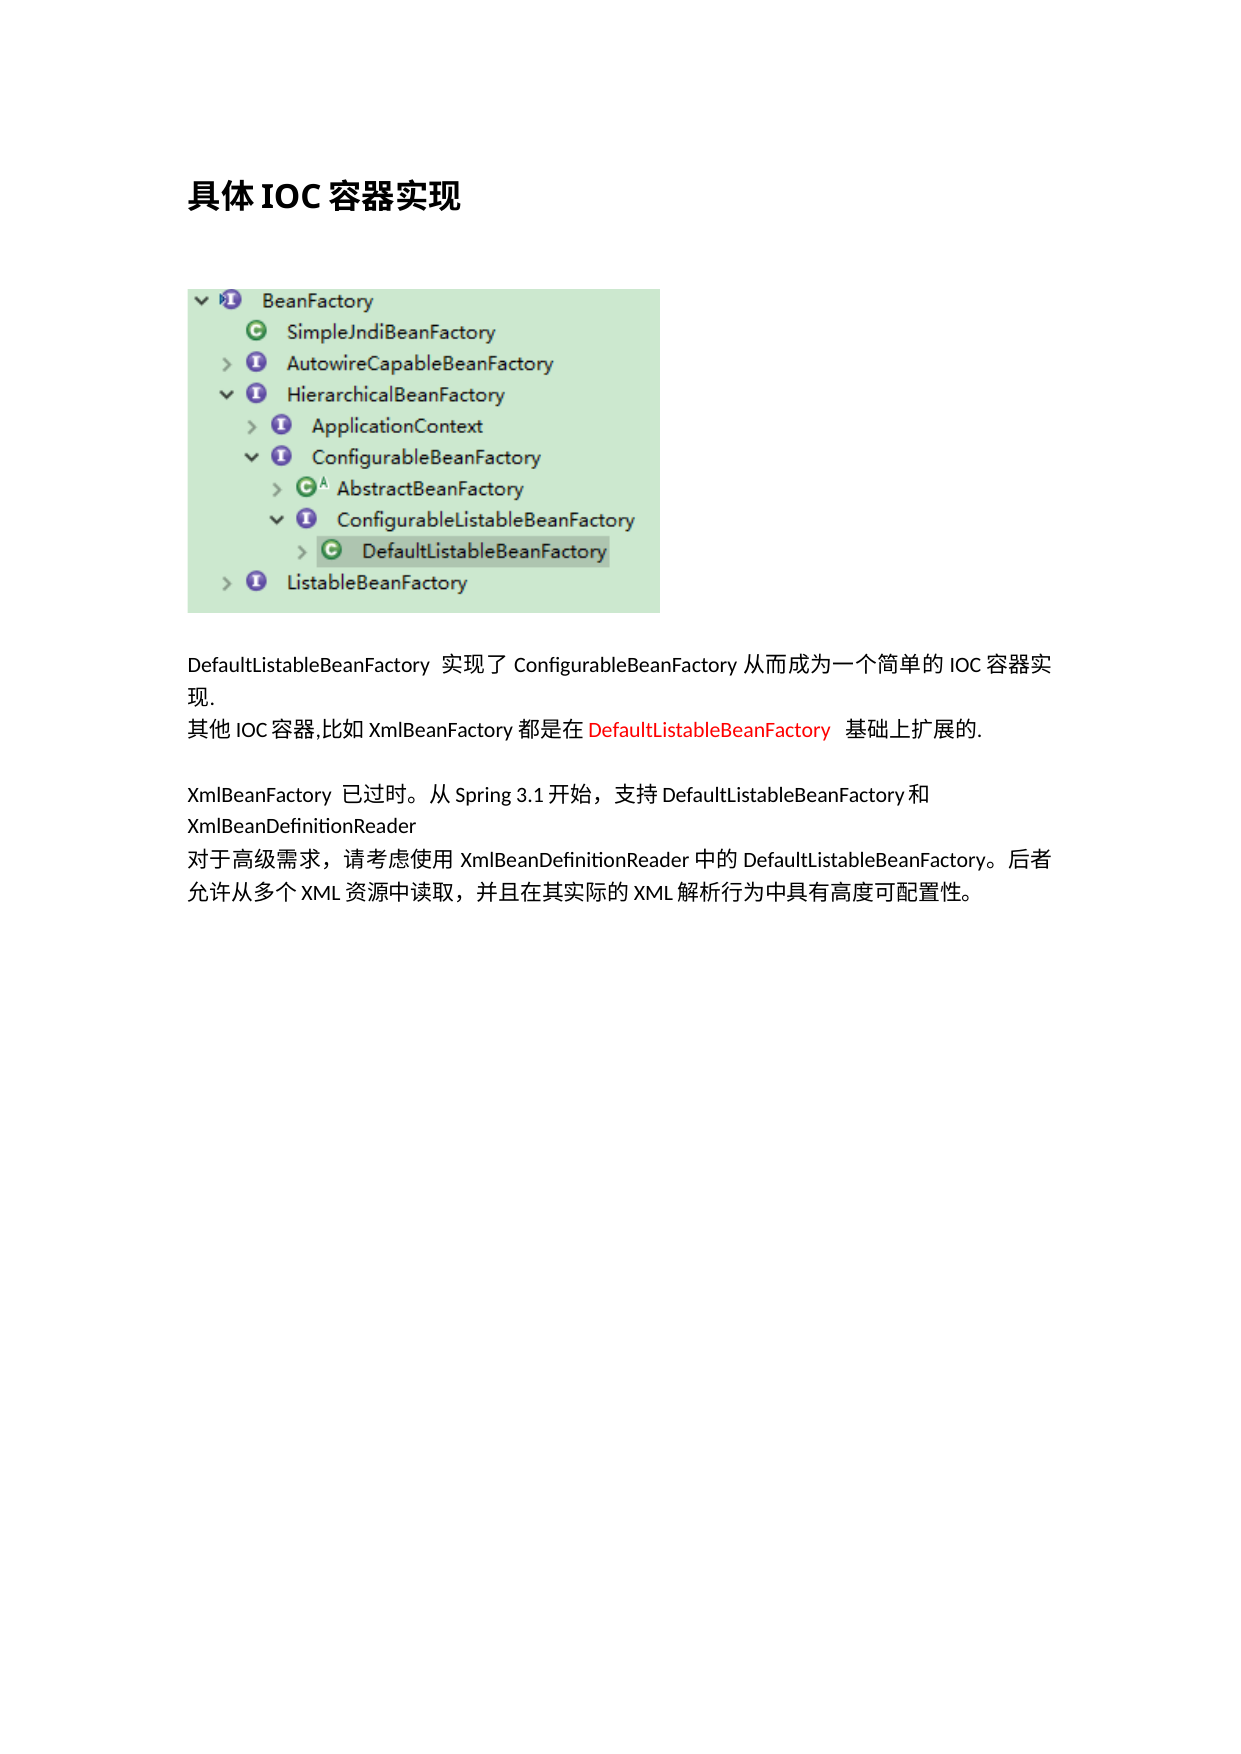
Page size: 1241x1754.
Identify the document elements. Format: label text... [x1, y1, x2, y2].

subtitle 具体IOC容器实现 [187, 162, 1053, 227]
picture [187, 289, 660, 613]
text DefaultListableBeanFactory 实现了 ConfigurableBeanFactory 从而成为一个简单的IOC容器实现. [187, 647, 1053, 712]
text XmlBeanFactory 已过时。从Spring 3.1开始，支持DefaultListableBeanFactory和XmlBeanDefinitionReader [187, 777, 1053, 842]
text 对于高级需求，请考虑使用XmlBeanDefinitionReader中的DefaultListableBeanFactory。后者允许从多个XML资源中读取，并且在其实际的XML解析行为中具有高度可配置性。 [187, 842, 1053, 907]
text 其他IOC容器,比如XmlBeanFactory 都是在DefaultListableBeanFactory 基础上扩展的. [187, 712, 1053, 744]
